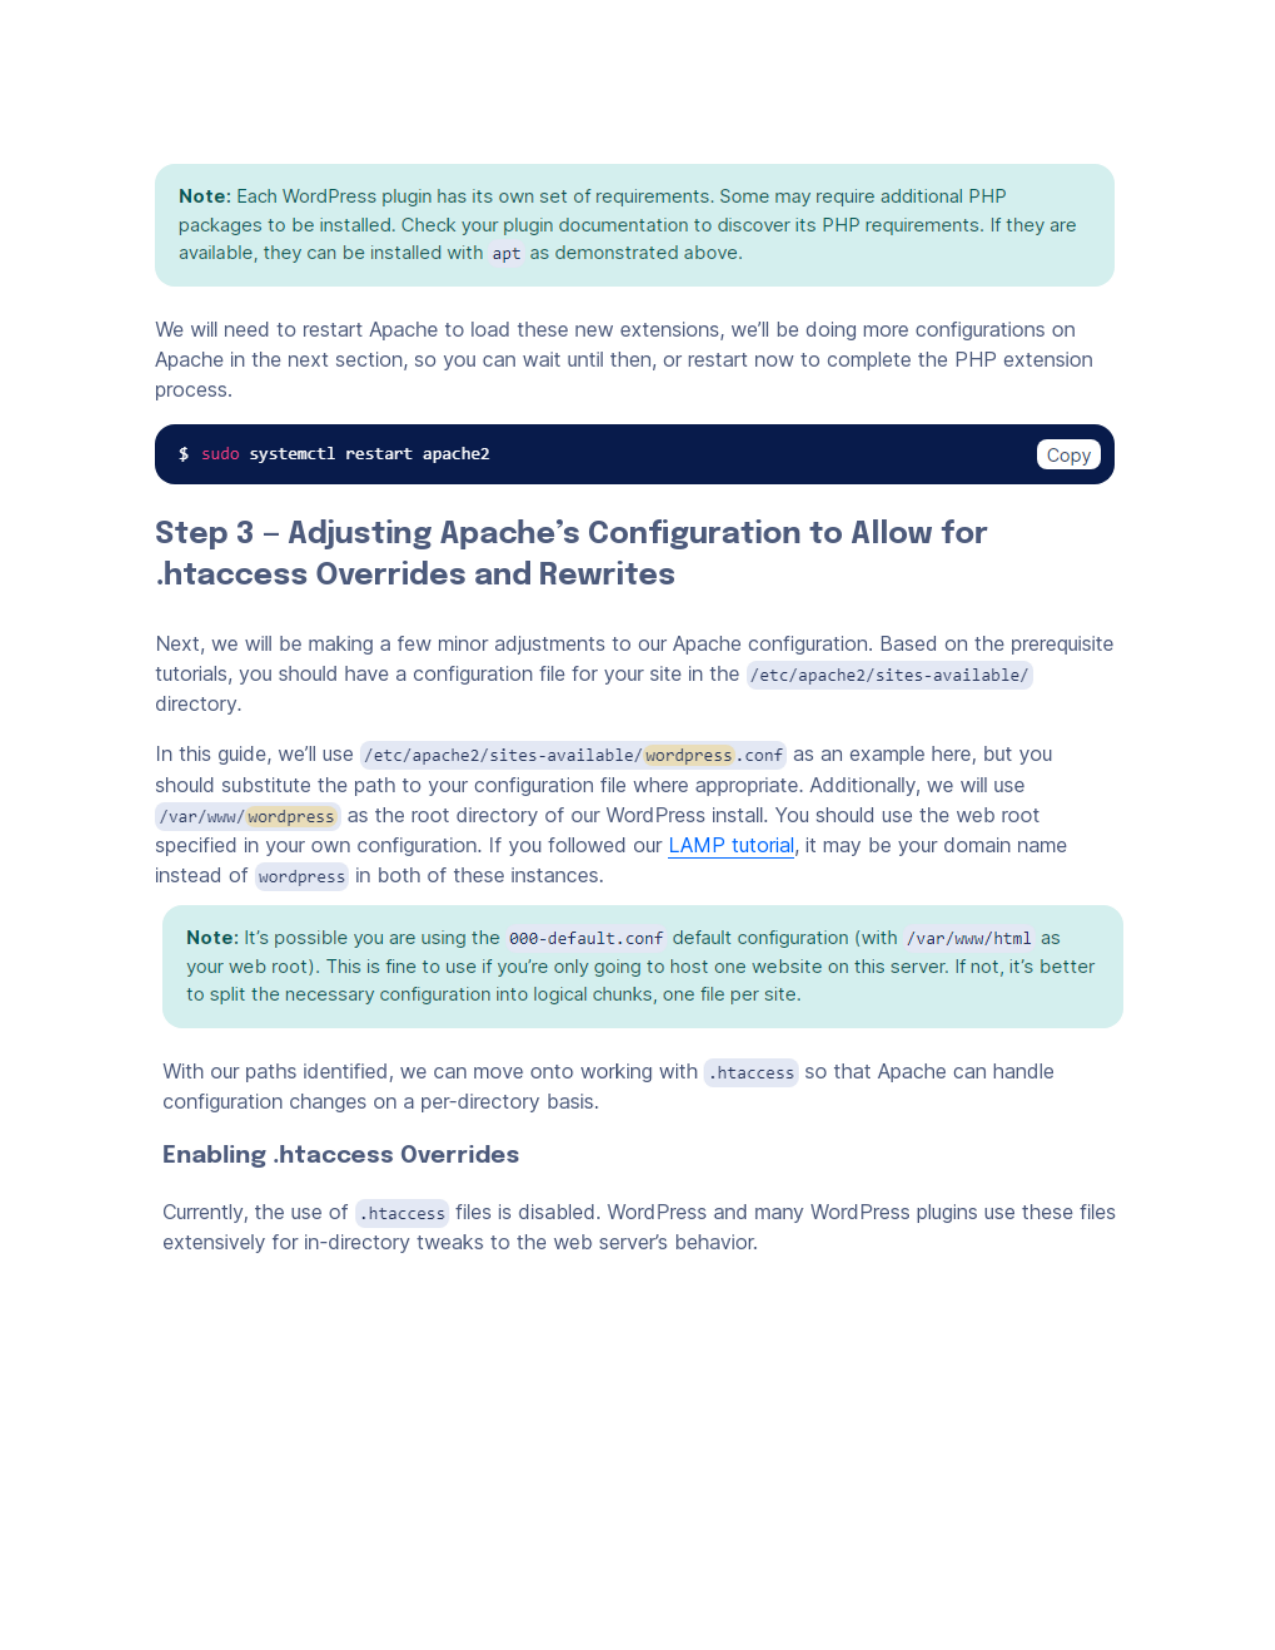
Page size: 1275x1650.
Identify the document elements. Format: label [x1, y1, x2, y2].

picture [150, 150, 1125, 1262]
